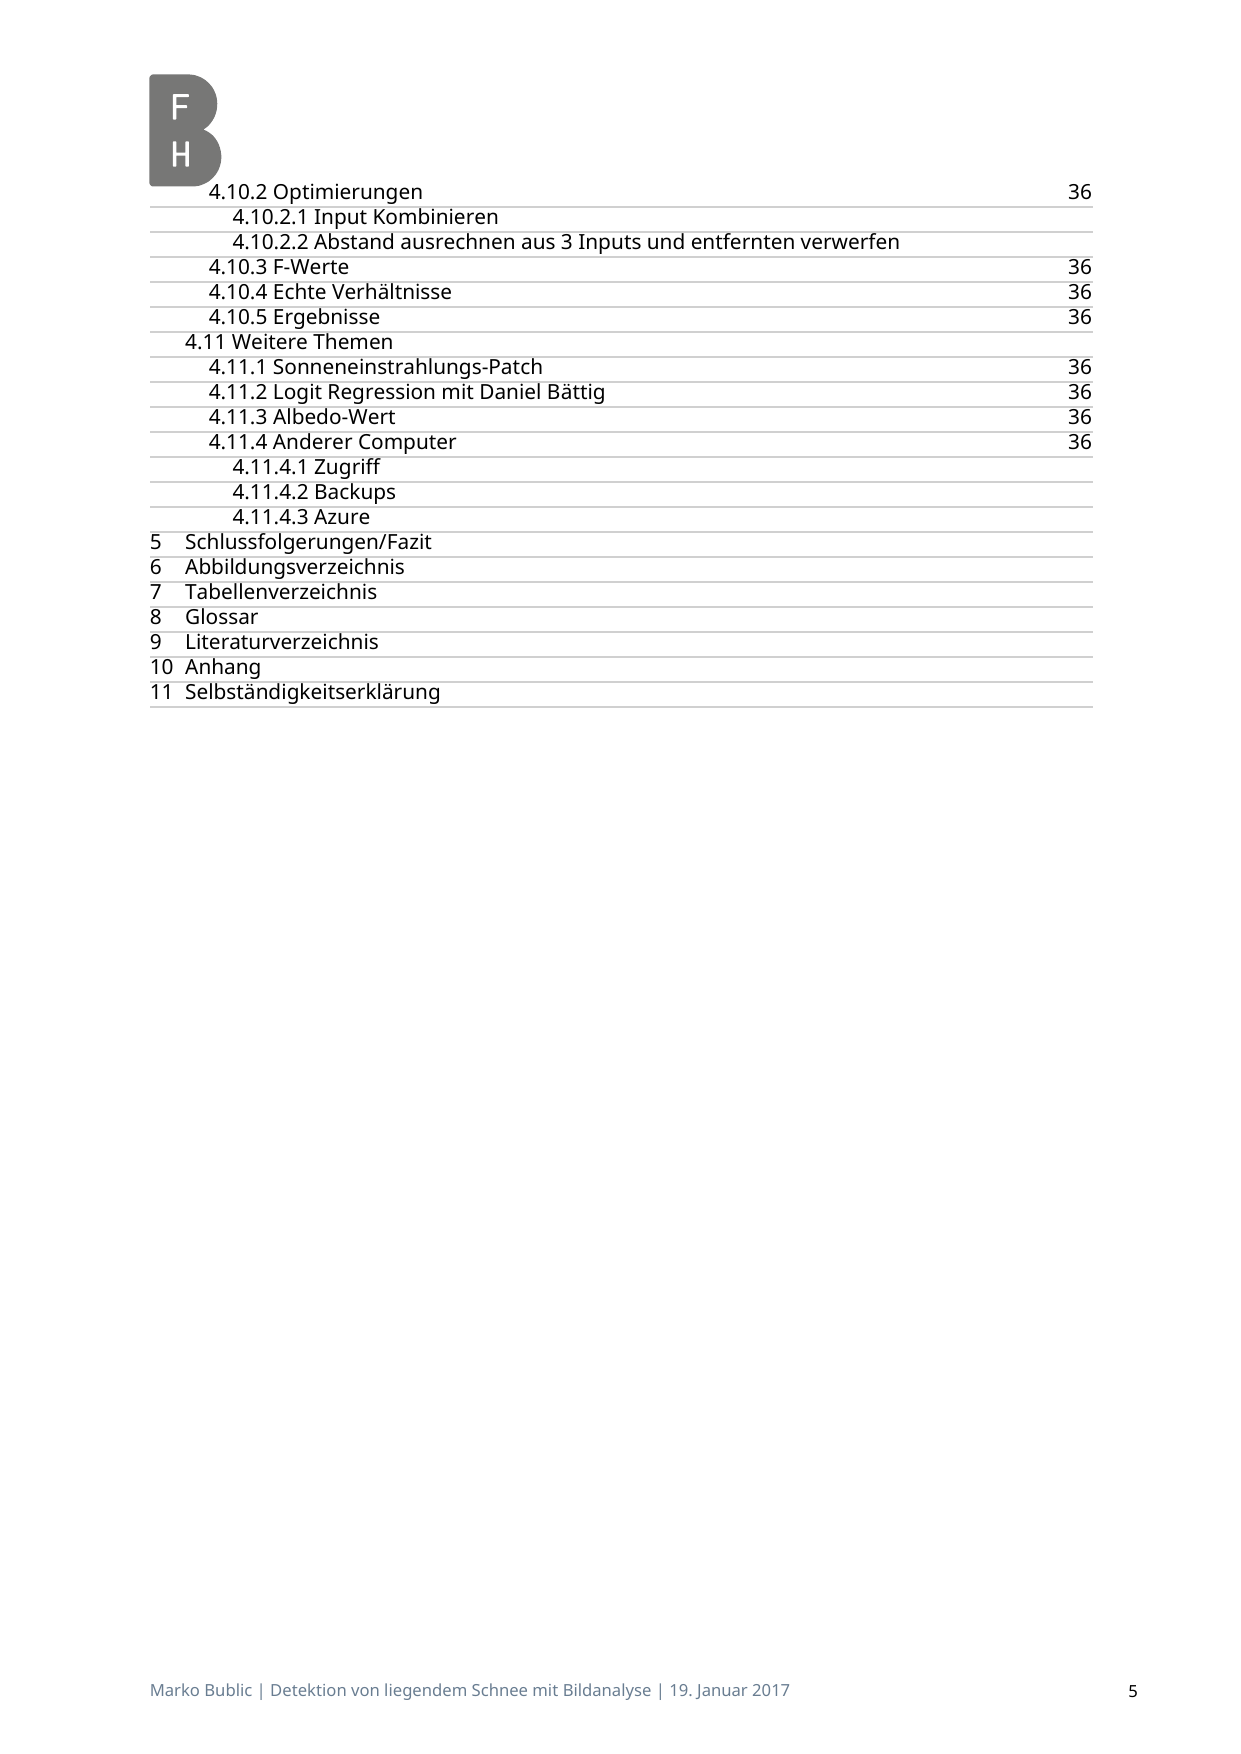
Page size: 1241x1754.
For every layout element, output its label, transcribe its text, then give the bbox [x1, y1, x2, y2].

text 4.11.4.2 Backups 36 [149, 483, 1093, 508]
text 4.11.1 Sonneneinstrahlungs-Patch 36 [149, 358, 1093, 383]
text 4.11.4.1 Zugriff 36 [149, 458, 1093, 483]
text 4.11.2 Logit Regression mit Daniel Bättig 36 [149, 383, 1093, 408]
text 6 Abbildungsverzeichnis 38 [149, 558, 1093, 583]
text 7 Tabellenverzeichnis 38 [149, 583, 1093, 608]
text 8 Glossar 38 [149, 608, 1093, 633]
text 4.11.4 Anderer Computer 36 [149, 433, 1093, 458]
text 4.10.5 Ergebnisse 36 [149, 308, 1093, 333]
text 4.11.4.3 Azure 36 [149, 508, 1093, 533]
text 4.10.2.2 Abstand ausrechnen aus 3 Inputs und entfernten verwerfen 36 [149, 233, 1093, 258]
text 10 Anhang 39 [149, 658, 1093, 683]
text 4.10.4 Echte Verhältnisse 36 [149, 283, 1093, 308]
text 11 Selbständigkeitserklärung 40 [149, 683, 1093, 708]
text 4.11.3 Albedo-Wert 36 [149, 408, 1093, 433]
text 4.11 Weitere Themen 36 [149, 333, 1093, 358]
text 4.10.2 Optimierungen 36 [149, 183, 1093, 208]
text 4.10.3 F-Werte 36 [149, 258, 1093, 283]
text 5 Schlussfolgerungen/Fazit 37 [149, 533, 1093, 558]
text 9 Literaturverzeichnis 38 [149, 633, 1093, 658]
text 4.10.2.1 Input Kombinieren 36 [149, 208, 1093, 233]
